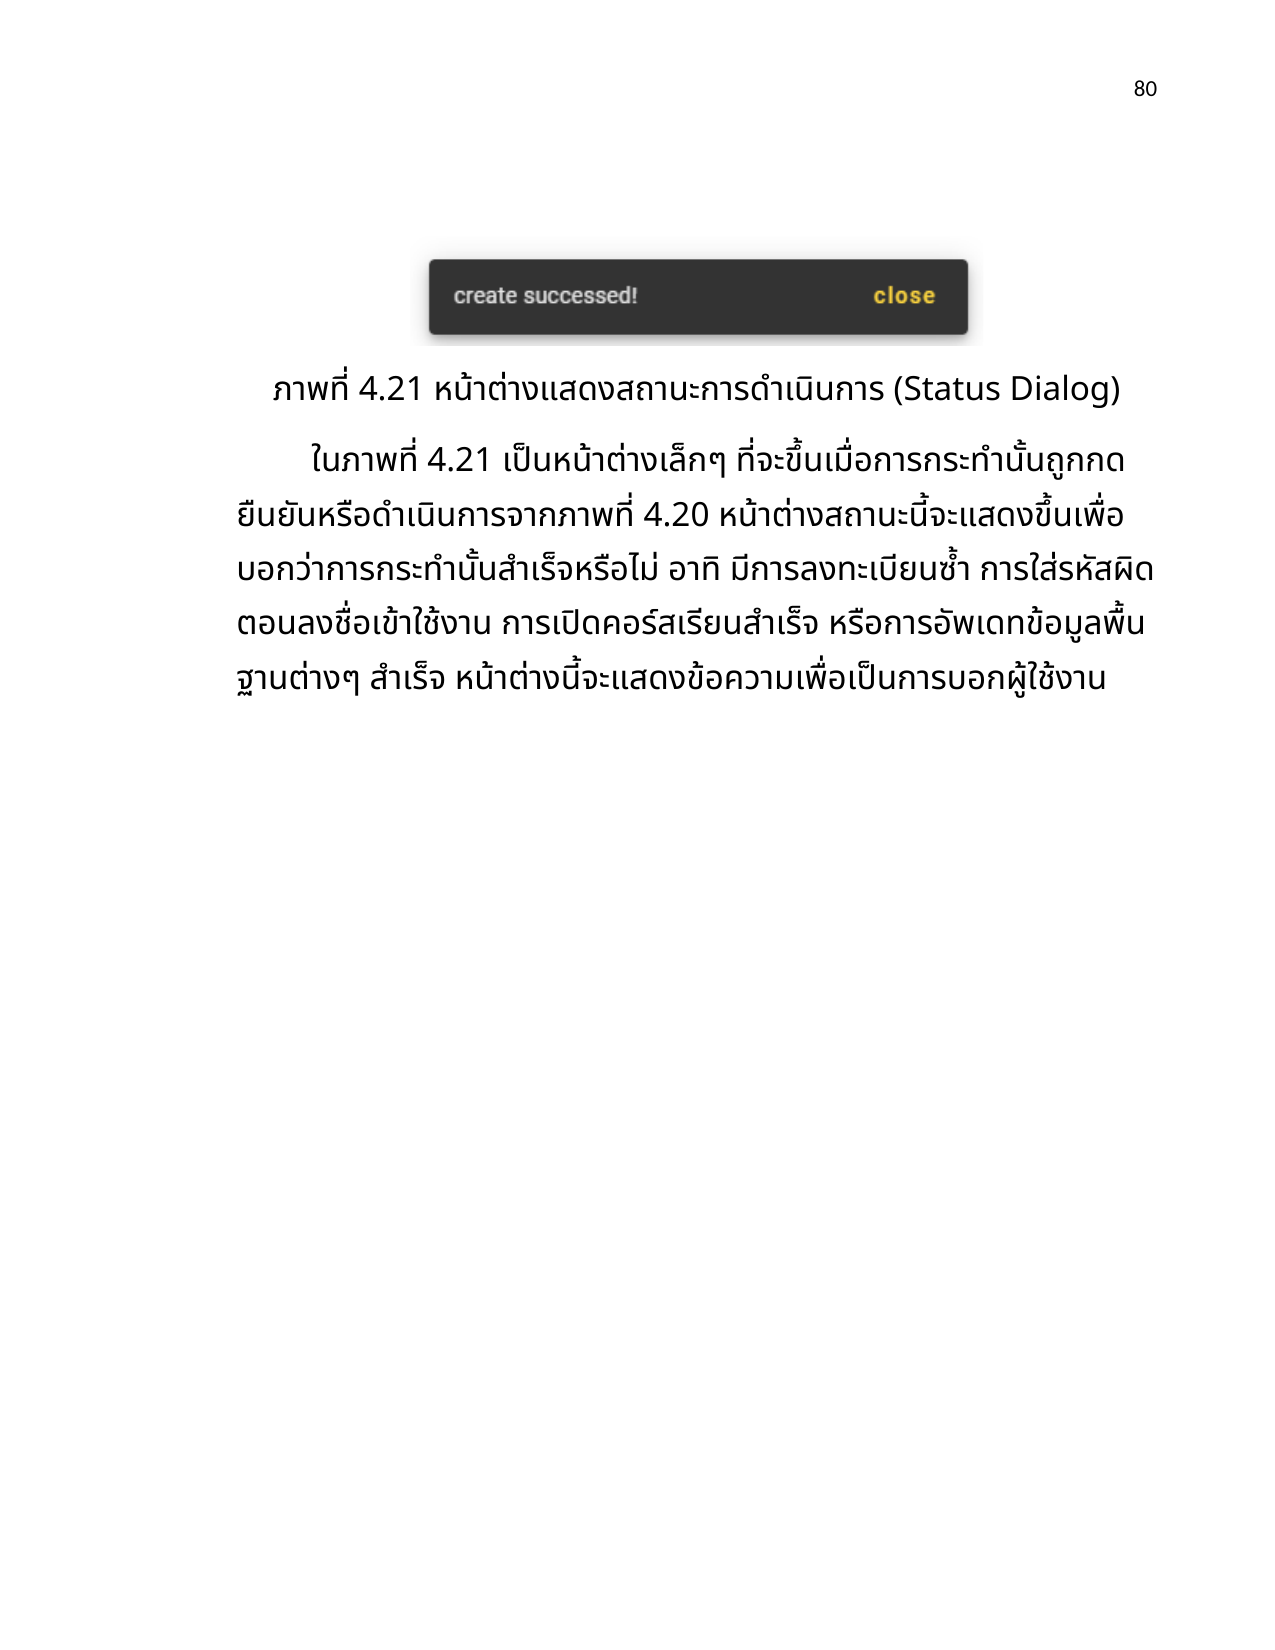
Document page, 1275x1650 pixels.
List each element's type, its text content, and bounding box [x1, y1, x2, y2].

text ภาพที่ 4.21 หน้าต่างแสดงสถานะการดำเนินการ (Status Dialog) [236, 364, 1157, 415]
picture [409, 236, 984, 346]
text ในภาพที่ 4.21 เป็นหน้าต่างเล็กๆ ที่จะขึ้นเมื่อการกระทำนั้นถูกกดยืนยันหรือดำเนินการจากภาพที่ 4.20 หน้าต่างสถานะนี้จะแสดงขึ้นเพื่อบอกว่าการกระทำนั้นสำเร็จหรือไม่ อาทิ มีการลงทะเบียนซ้ำ การใส่รหัสผิดตอนลงชื่อเข้าใช้งาน การเปิดคอร์สเรียนสำเร็จ หรือการอัพเดทข้อมูลพื้นฐานต่างๆ สำเร็จ หน้าต่างนี้จะแสดงข้อความเพื่อเป็นการบอกผู้ใช้งาน [236, 436, 1157, 704]
